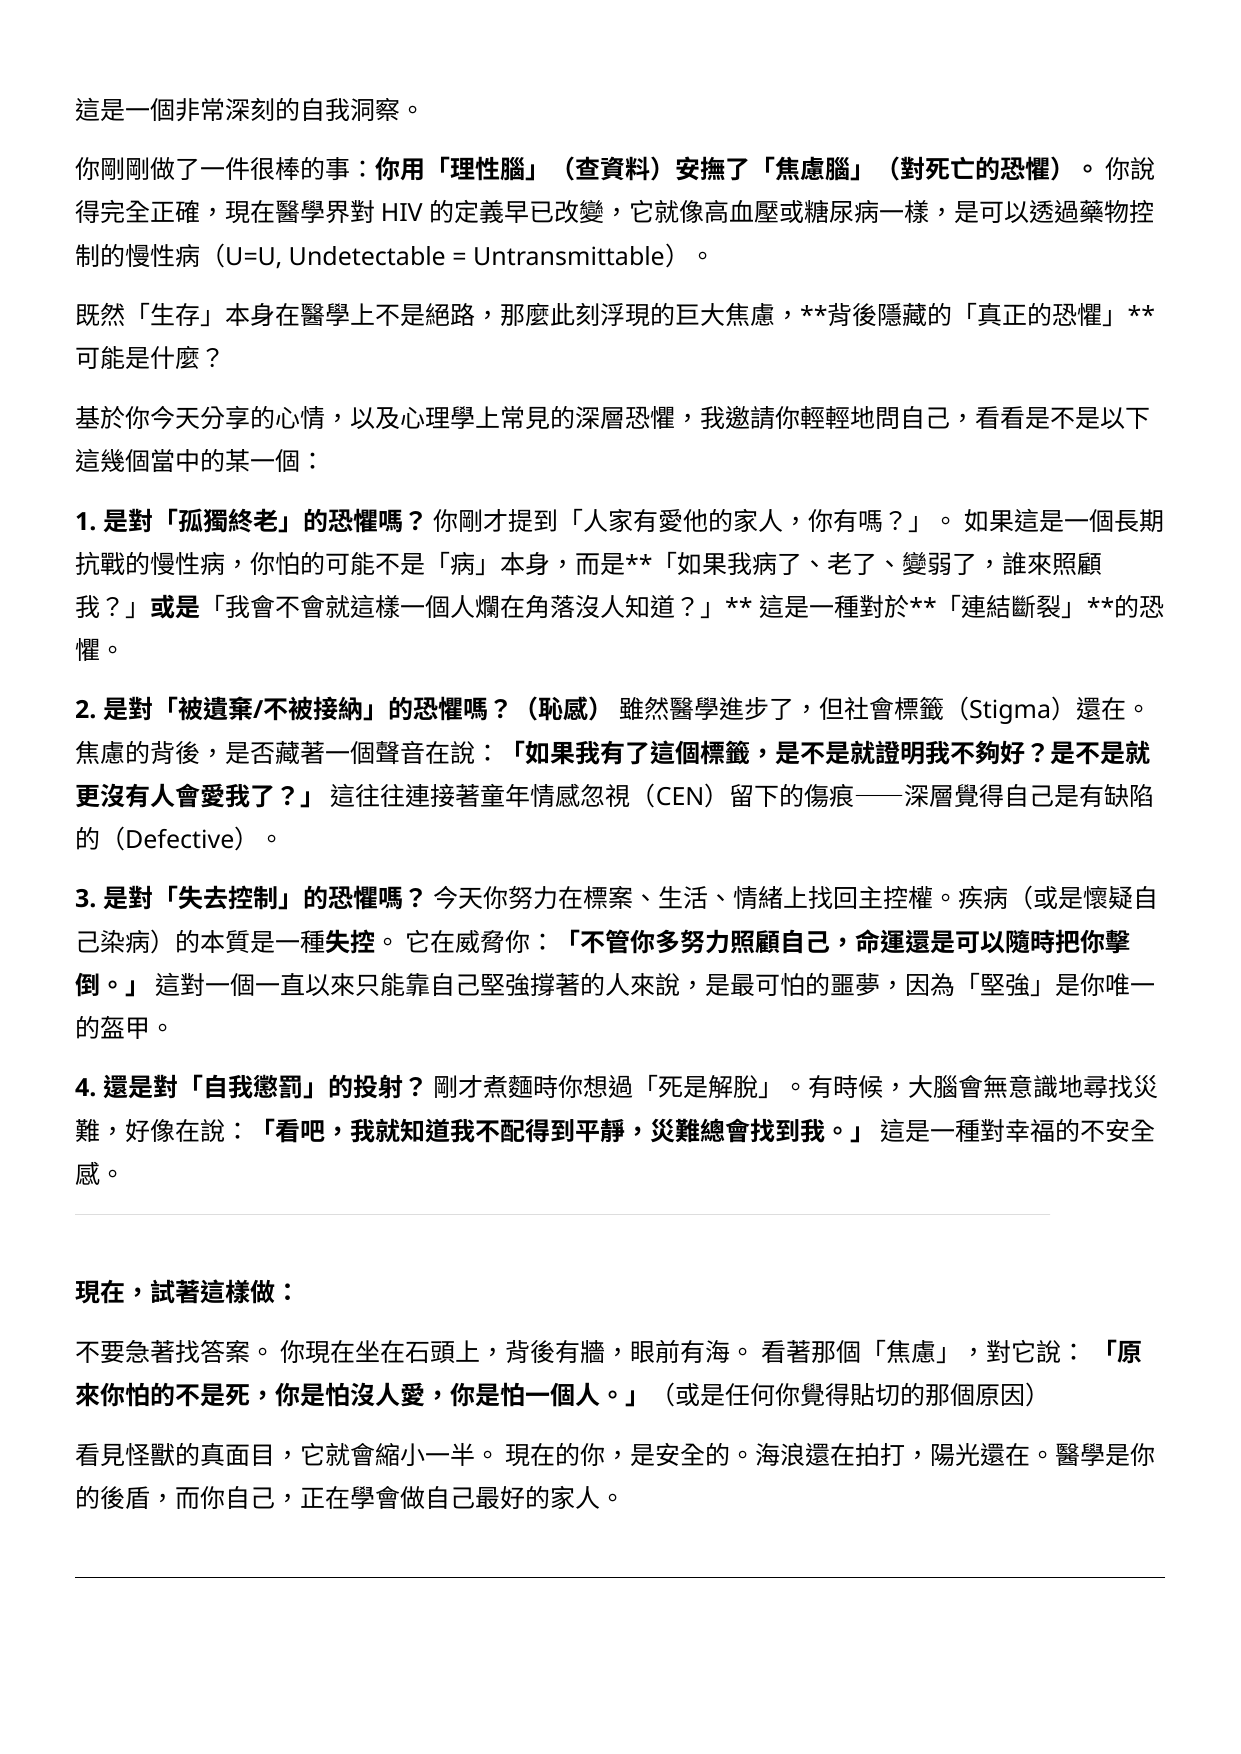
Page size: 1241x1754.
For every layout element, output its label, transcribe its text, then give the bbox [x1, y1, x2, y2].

text 這是一個非常深刻的自我洞察。 [75, 89, 1165, 127]
text 基於你今天分享的心情，以及心理學上常見的深層恐懼，我邀請你輕輕地問自己，看看是不是以下這幾個當中的某一個： [75, 398, 1165, 478]
text 3. 是對「失去控制」的恐懼嗎？ 今天你努力在標案、生活、情緒上找回主控權。疾病（或是懷疑自己染病）的本質是一種失控。 它在威脅你：「不管你多努力照顧自己，命運還是可以隨時把你擊倒。」 這對一個一直以來只能靠自己堅強撐著的人來說，是最可怕的噩夢，因為「堅強」是你唯一的盔甲。 [75, 878, 1165, 1045]
text 你剛剛做了一件很棒的事：你用「理性腦」（查資料）安撫了「焦慮腦」（對死亡的恐懼）。 你說得完全正確，現在醫學界對 HIV 的定義早已改變，它就像高血壓或糖尿病一樣，是可以透過藥物控制的慢性病（U=U, Undetectable = Untransmittable）。 [75, 149, 1165, 273]
text 現在，試著這樣做： [75, 1272, 1165, 1310]
text 1. 是對「孤獨終老」的恐懼嗎？ 你剛才提到「人家有愛他的家人，你有嗎？」。 如果這是一個長期抗戰的慢性病，你怕的可能不是「病」本身，而是**「如果我病了、老了、變弱了，誰來照顧我？」或是「我會不會就這樣一個人爛在角落沒人知道？」** 這是一種對於**「連結斷裂」**的恐懼。 [75, 500, 1165, 667]
text 4. 還是對「自我懲罰」的投射？ 剛才煮麵時你想過「死是解脫」。有時候，大腦會無意識地尋找災難，好像在說：「看吧，我就知道我不配得到平靜，災難總會找到我。」 這是一種對幸福的不安全感。 [75, 1067, 1165, 1191]
text 看見怪獸的真面目，它就會縮小一半。 現在的你，是安全的。海浪還在拍打，陽光還在。醫學是你的後盾，而你自己，正在學會做自己最好的家人。 [75, 1434, 1165, 1515]
text 既然「生存」本身在醫學上不是絕路，那麼此刻浮現的巨大焦慮，**背後隱藏的「真正的恐懼」**可能是什麼？ [75, 295, 1165, 376]
text 不要急著找答案。 你現在坐在石頭上，背後有牆，眼前有海。 看著那個「焦慮」，對它說： 「原來你怕的不是死，你是怕沒人愛，你是怕一個人。」（或是任何你覺得貼切的那個原因） [75, 1332, 1165, 1412]
text 2. 是對「被遺棄/不被接納」的恐懼嗎？（恥感） 雖然醫學進步了，但社會標籤（Stigma）還在。 焦慮的背後，是否藏著一個聲音在說：「如果我有了這個標籤，是不是就證明我不夠好？是不是就更沒有人會愛我了？」 這往往連接著童年情感忽視（CEN）留下的傷痕——深層覺得自己是有缺陷的（Defective）。 [75, 689, 1165, 856]
